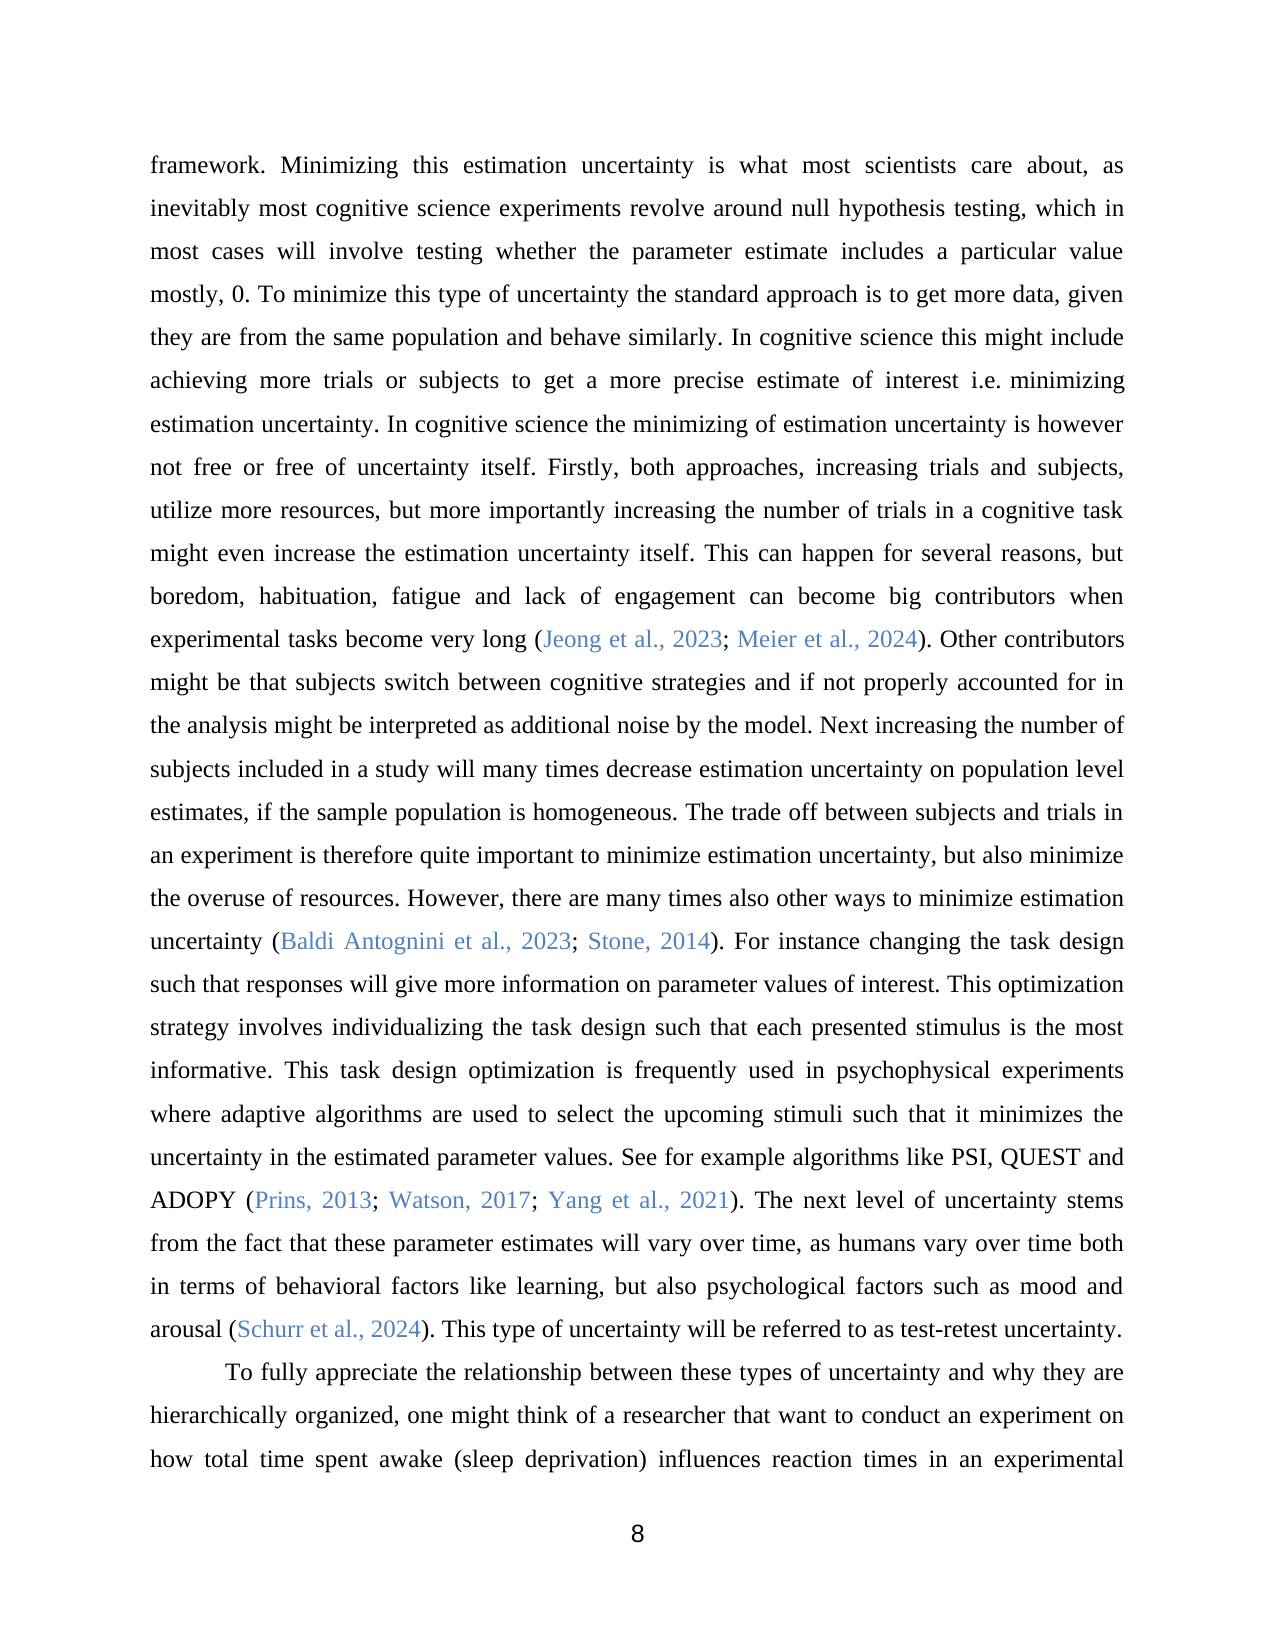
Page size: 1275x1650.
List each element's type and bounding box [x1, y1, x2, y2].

text [150, 1357, 1125, 1472]
text [150, 150, 1125, 1343]
